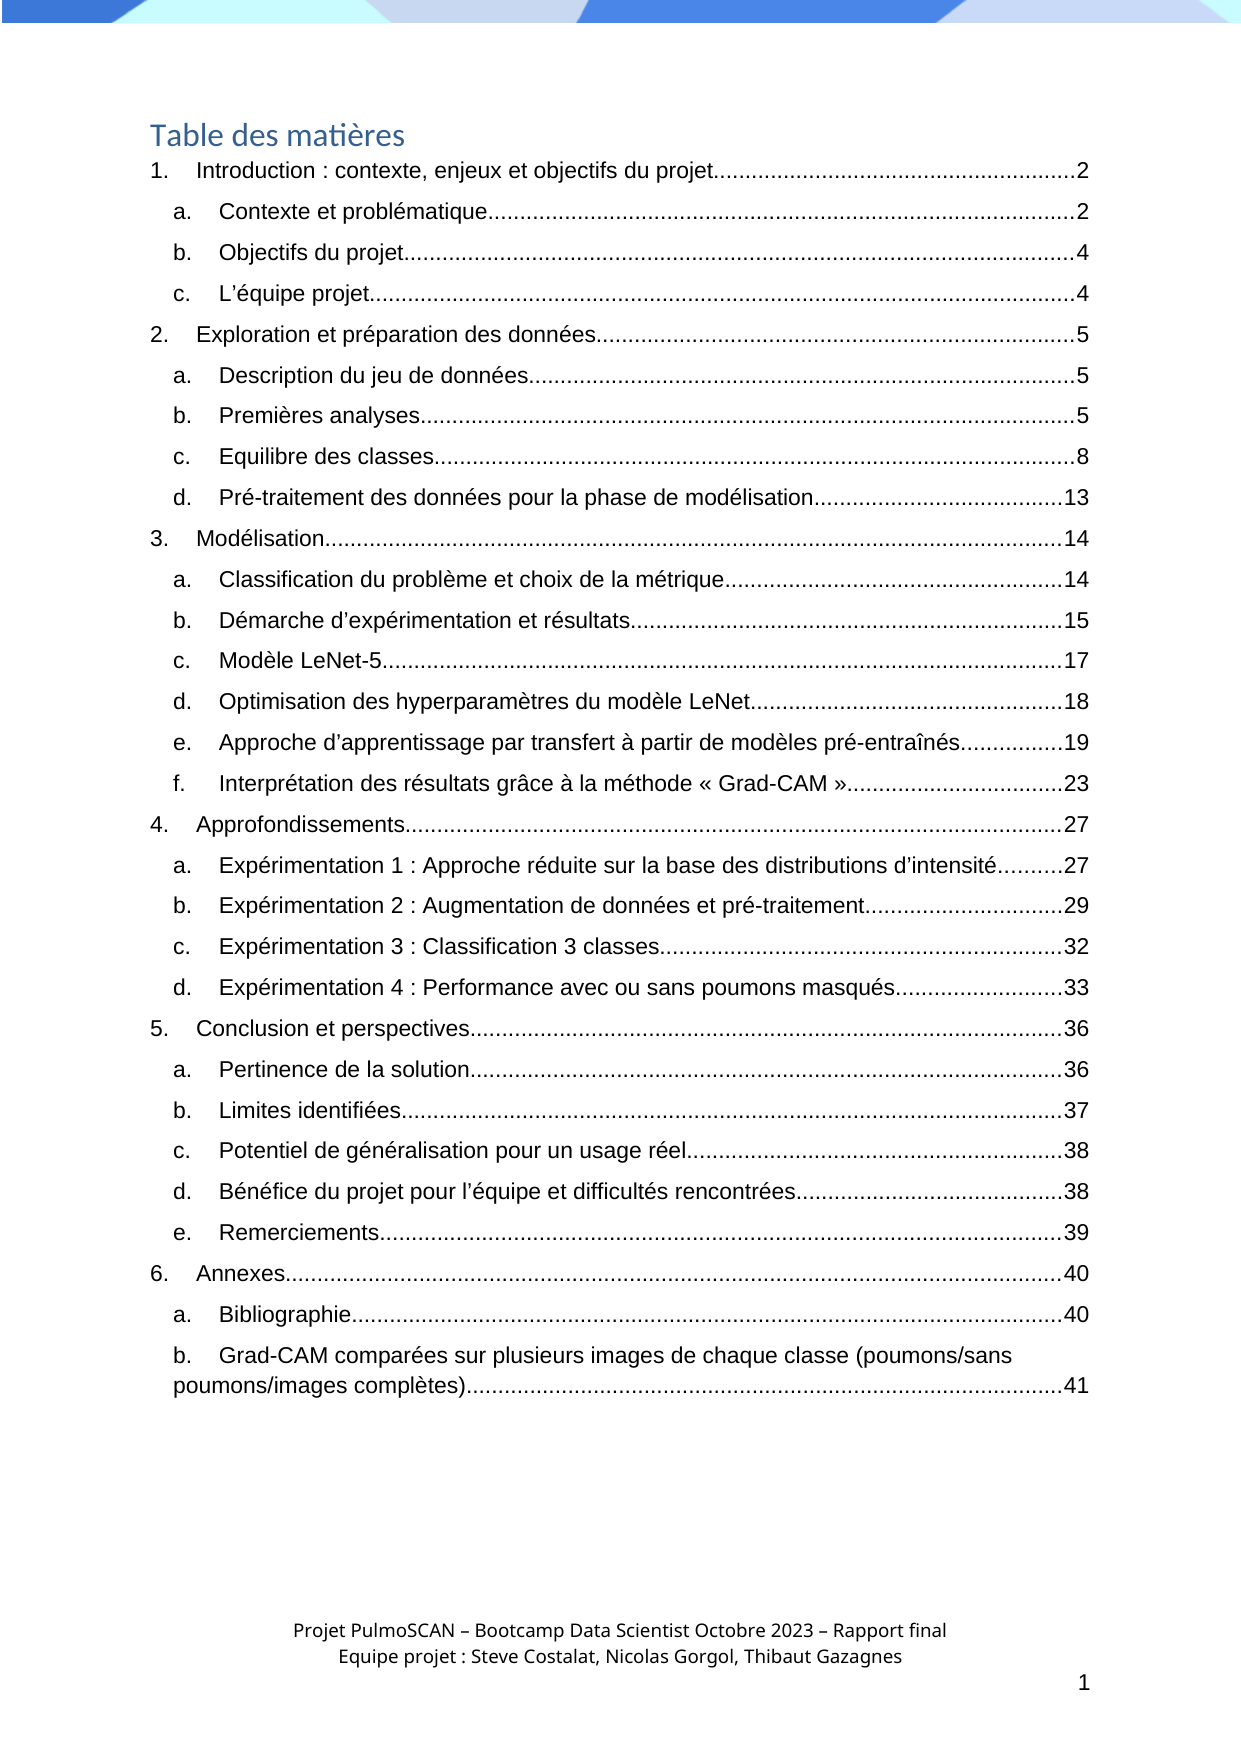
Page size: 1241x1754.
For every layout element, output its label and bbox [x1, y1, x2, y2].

picture [3, 0, 1241, 23]
